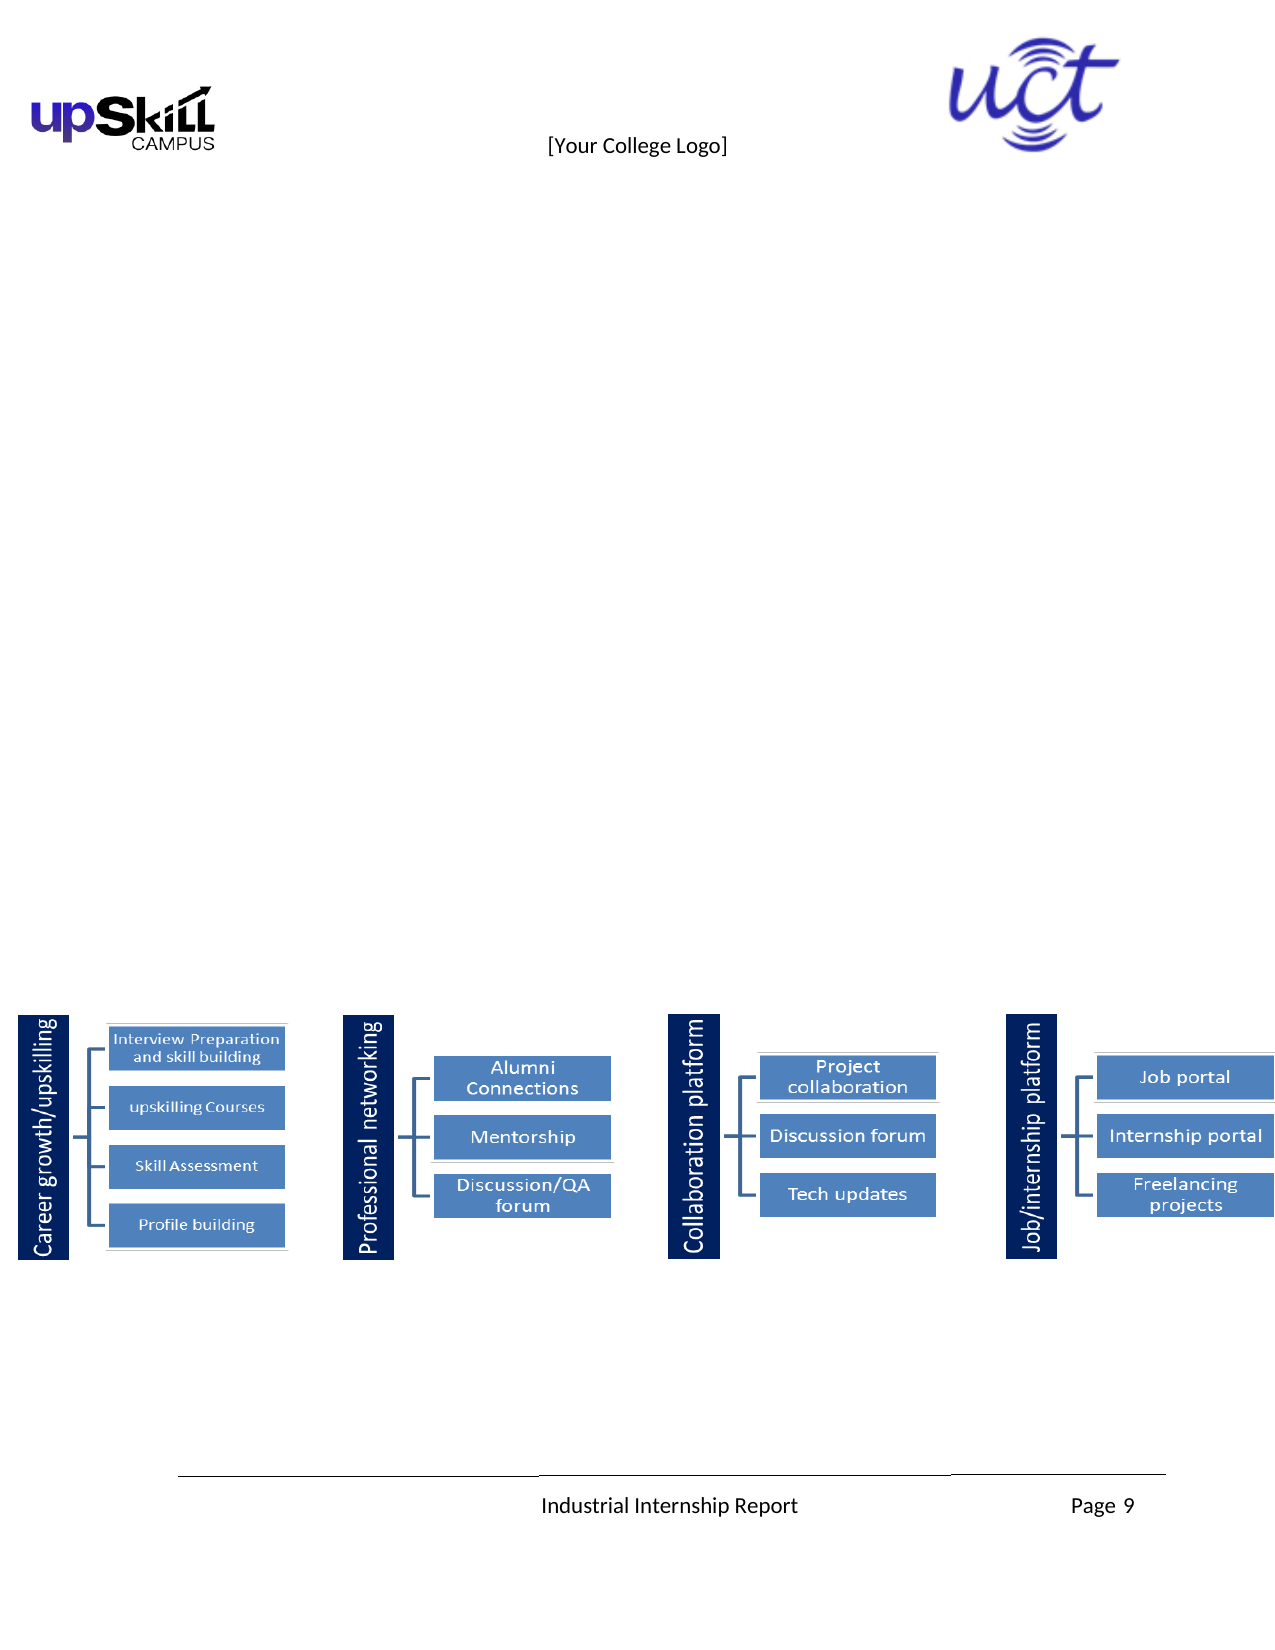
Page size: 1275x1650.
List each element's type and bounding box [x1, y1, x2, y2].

picture [12, 1010, 292, 1264]
picture [1000, 1009, 1275, 1263]
picture [337, 1010, 618, 1264]
picture [946, 28, 1125, 154]
picture [0, 73, 246, 154]
picture [662, 1009, 943, 1263]
